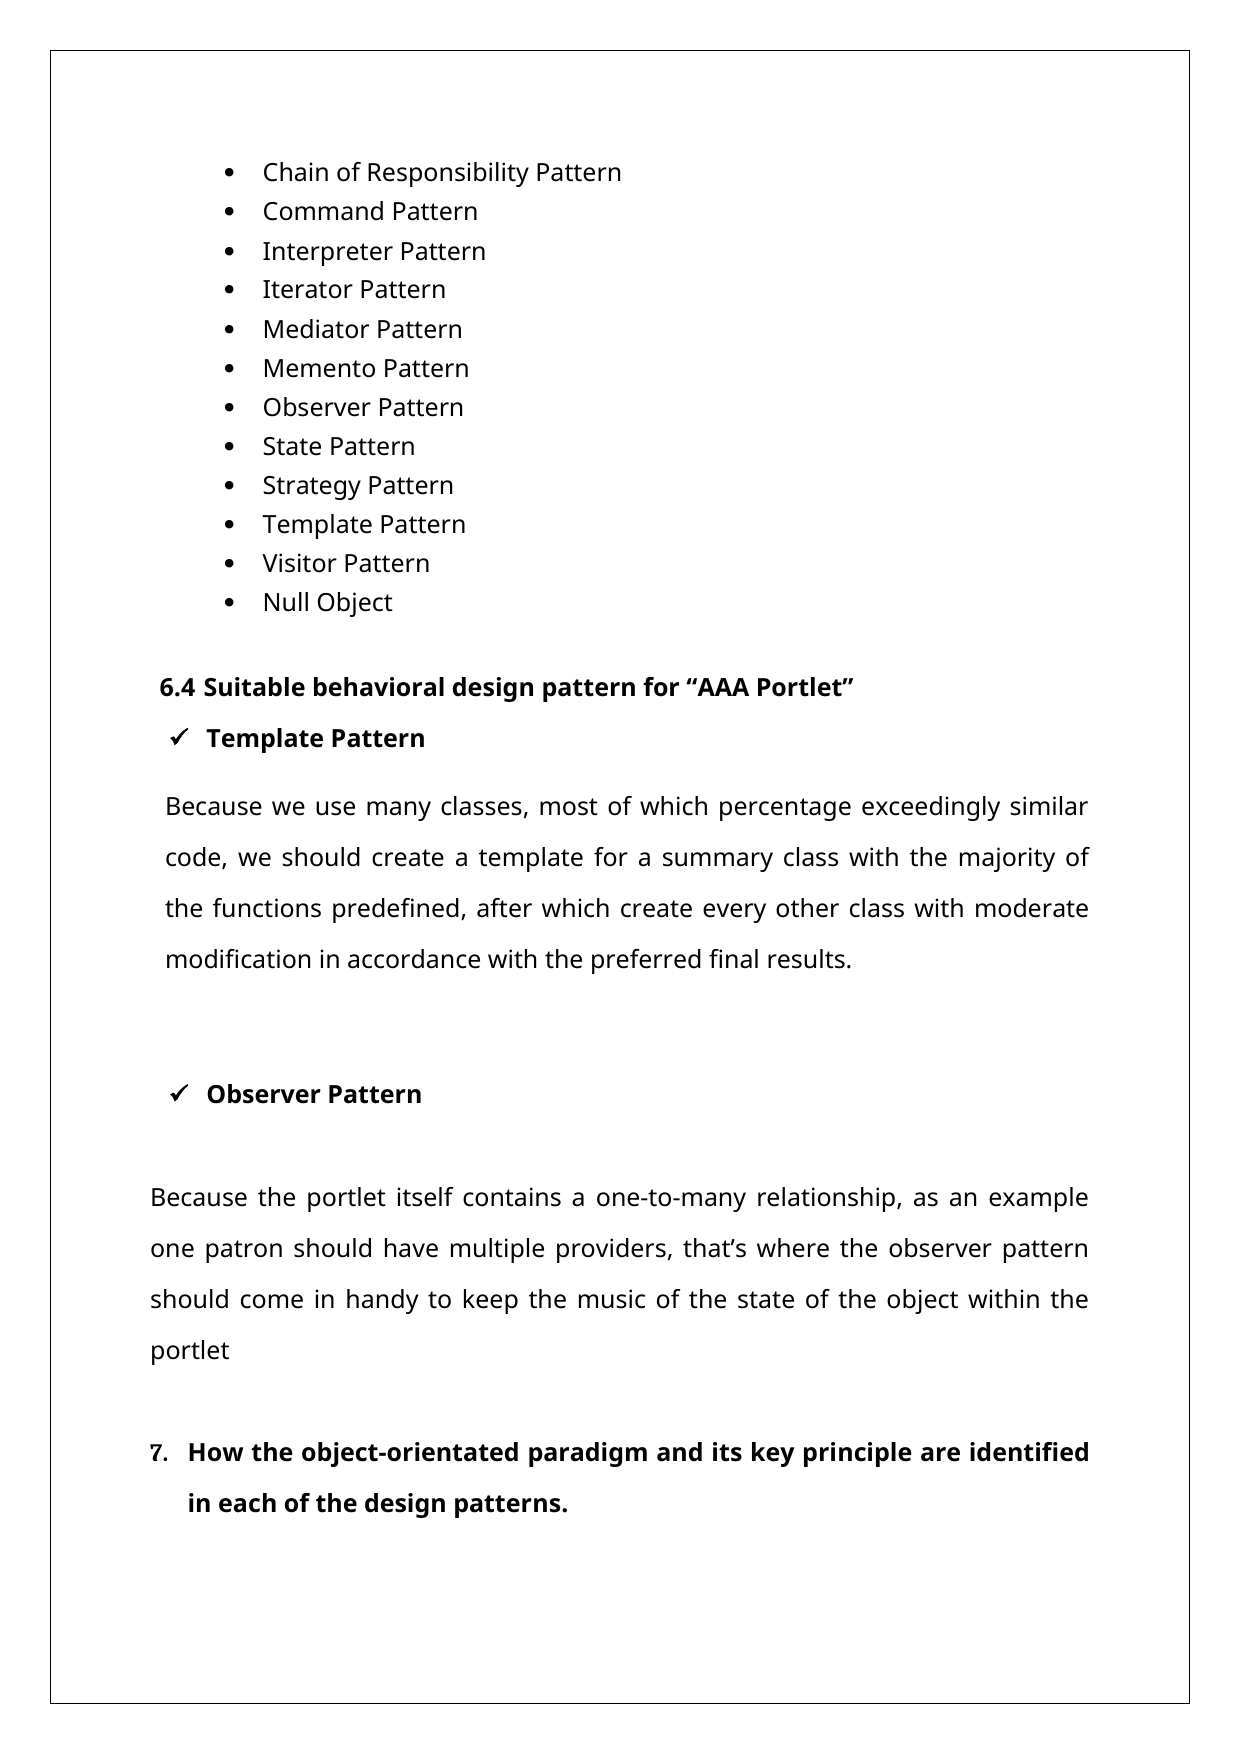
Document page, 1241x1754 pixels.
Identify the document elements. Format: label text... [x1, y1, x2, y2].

list Template Pattern [169, 721, 1090, 755]
list Command Pattern [225, 189, 1090, 228]
text Because we use many classes, most of which percentage exceedingly similar code, we should create a template for a summary class with the majority of the functions predefined, after which create every other class with moderate modification in accordance with the preferred final results. [165, 788, 1090, 976]
list Strategy Pattern [225, 462, 1090, 502]
list State Pattern [225, 423, 1090, 462]
list Suitable behavioral design pattern for “AAA Portlet” [159, 670, 1045, 704]
list Memento Pattern [225, 345, 1090, 384]
list Observer Pattern [169, 1077, 1090, 1111]
list Mediator Pattern [225, 306, 1090, 345]
list Chain of Responsibility Pattern [225, 150, 1090, 189]
list Iterator Pattern [225, 267, 1090, 306]
list How the object-orientated paradigm and its key principle are identified in each of the design patterns. [150, 1434, 1090, 1519]
list Template Pattern [225, 502, 1090, 541]
list Null Object [225, 580, 1090, 619]
list Visitor Pattern [225, 541, 1090, 580]
list Because the portlet itself contains a one-to-many relationship, as an example one patron should have multiple providers, that’s where the observer pattern should come in handy to keep the music of the state of the object within the portlet [150, 1179, 1090, 1366]
list Interpreter Pattern [225, 228, 1090, 267]
list Observer Pattern [225, 384, 1090, 423]
